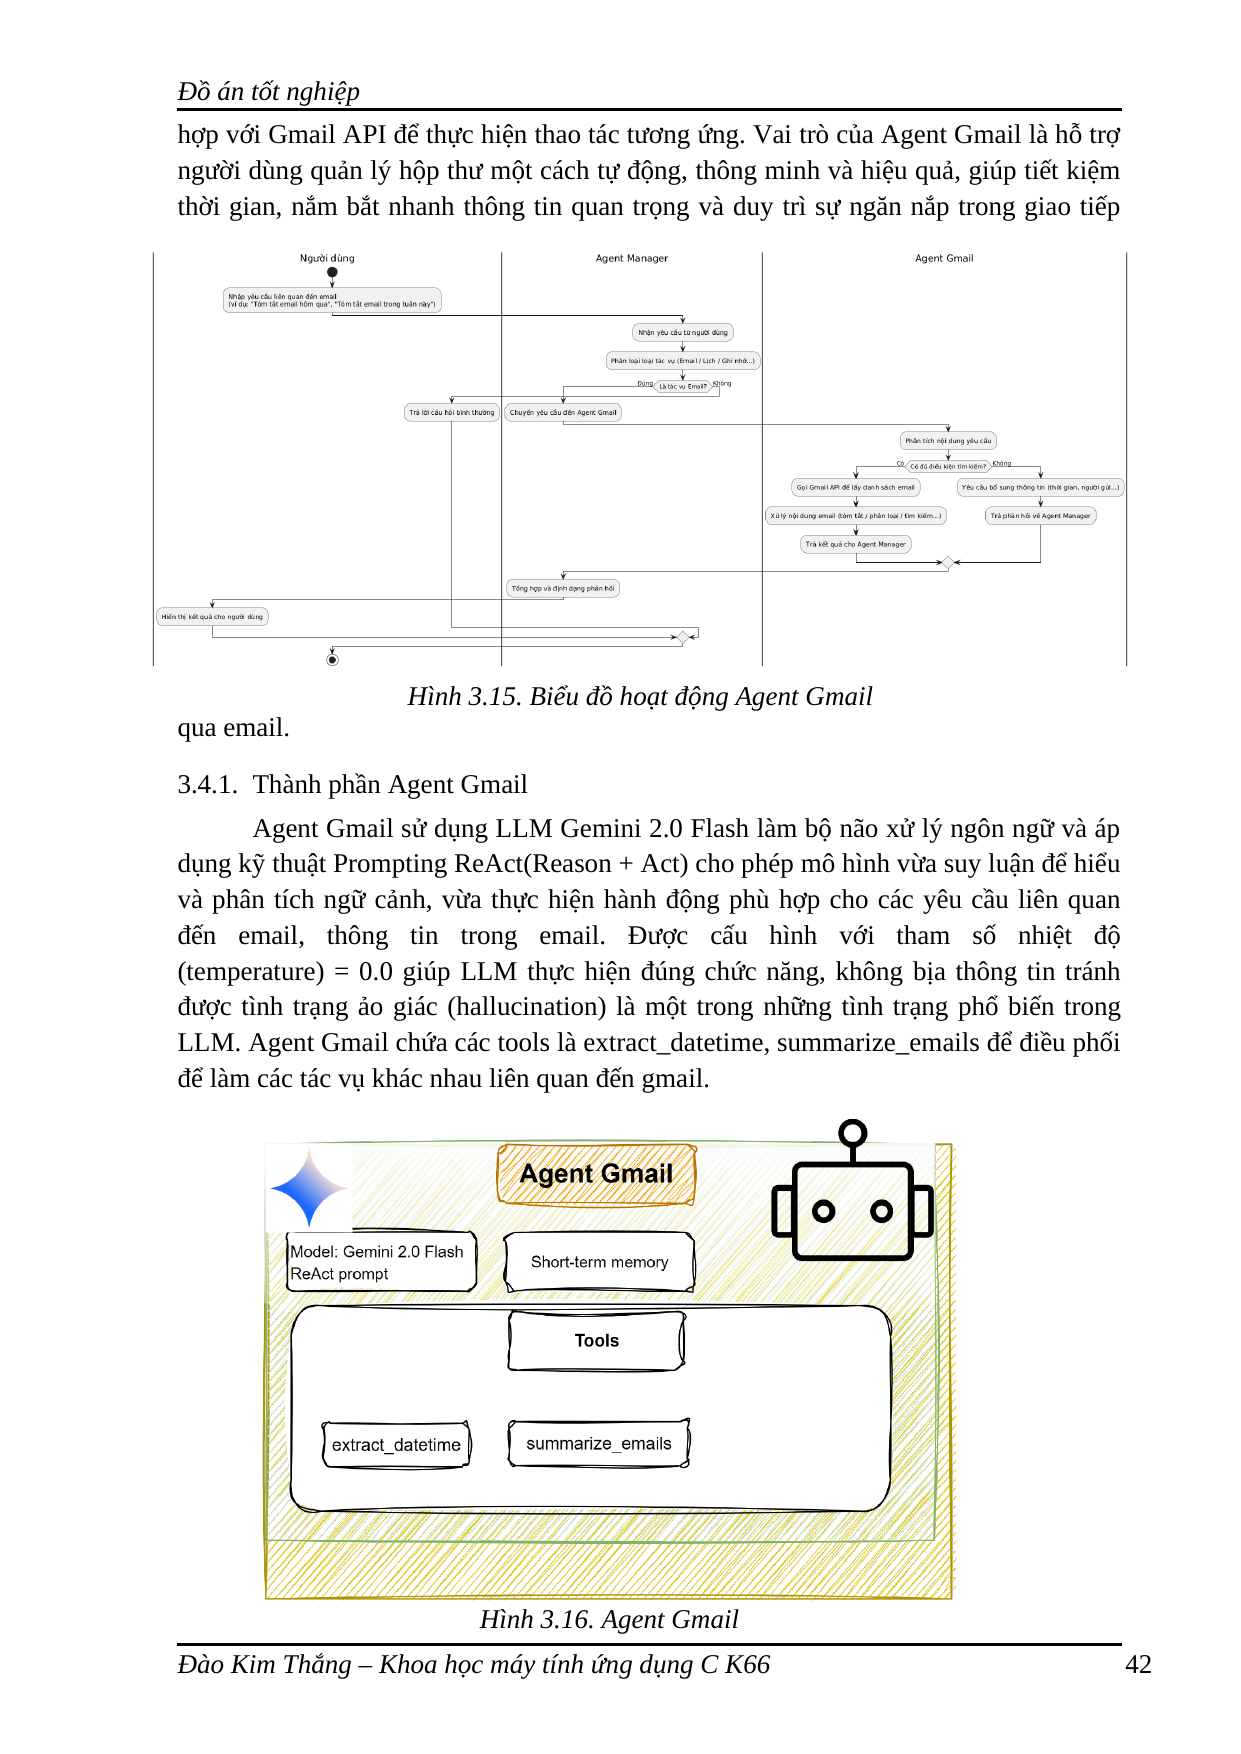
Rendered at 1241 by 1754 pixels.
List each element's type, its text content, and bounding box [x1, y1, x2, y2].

text Agent Gmail sử dụng LLM Gemini 2.0 Flash làm bộ não xử lý ngôn ngữ và áp dụng kỹ thuật Prompting ReAct(Reason + Act) cho phép mô hình vừa suy luận để hiểu và phân tích ngữ cảnh, vừa thực hiện hành động phù hợp cho các yêu cầu liên quan đến email, thông tin trong email. Được cấu hình với tham số nhiệt độ (temperature) = 0.0 giúp LLM thực hiện đúng chức năng, không bịa thông tin tránh được tình trạng ảo giác (hallucination) là một trong những tình trạng phổ biến trong LLM. Agent Gmail chứa các tools là extract_datetime, summarize_emails để điều phối để làm các tác vụ khác nhau liên quan đến gmail. [177, 812, 1122, 1093]
picture [250, 1119, 968, 1603]
subtitle Thành phần Agent Gmail [177, 768, 1122, 799]
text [177, 118, 1122, 246]
picture [145, 246, 1136, 671]
